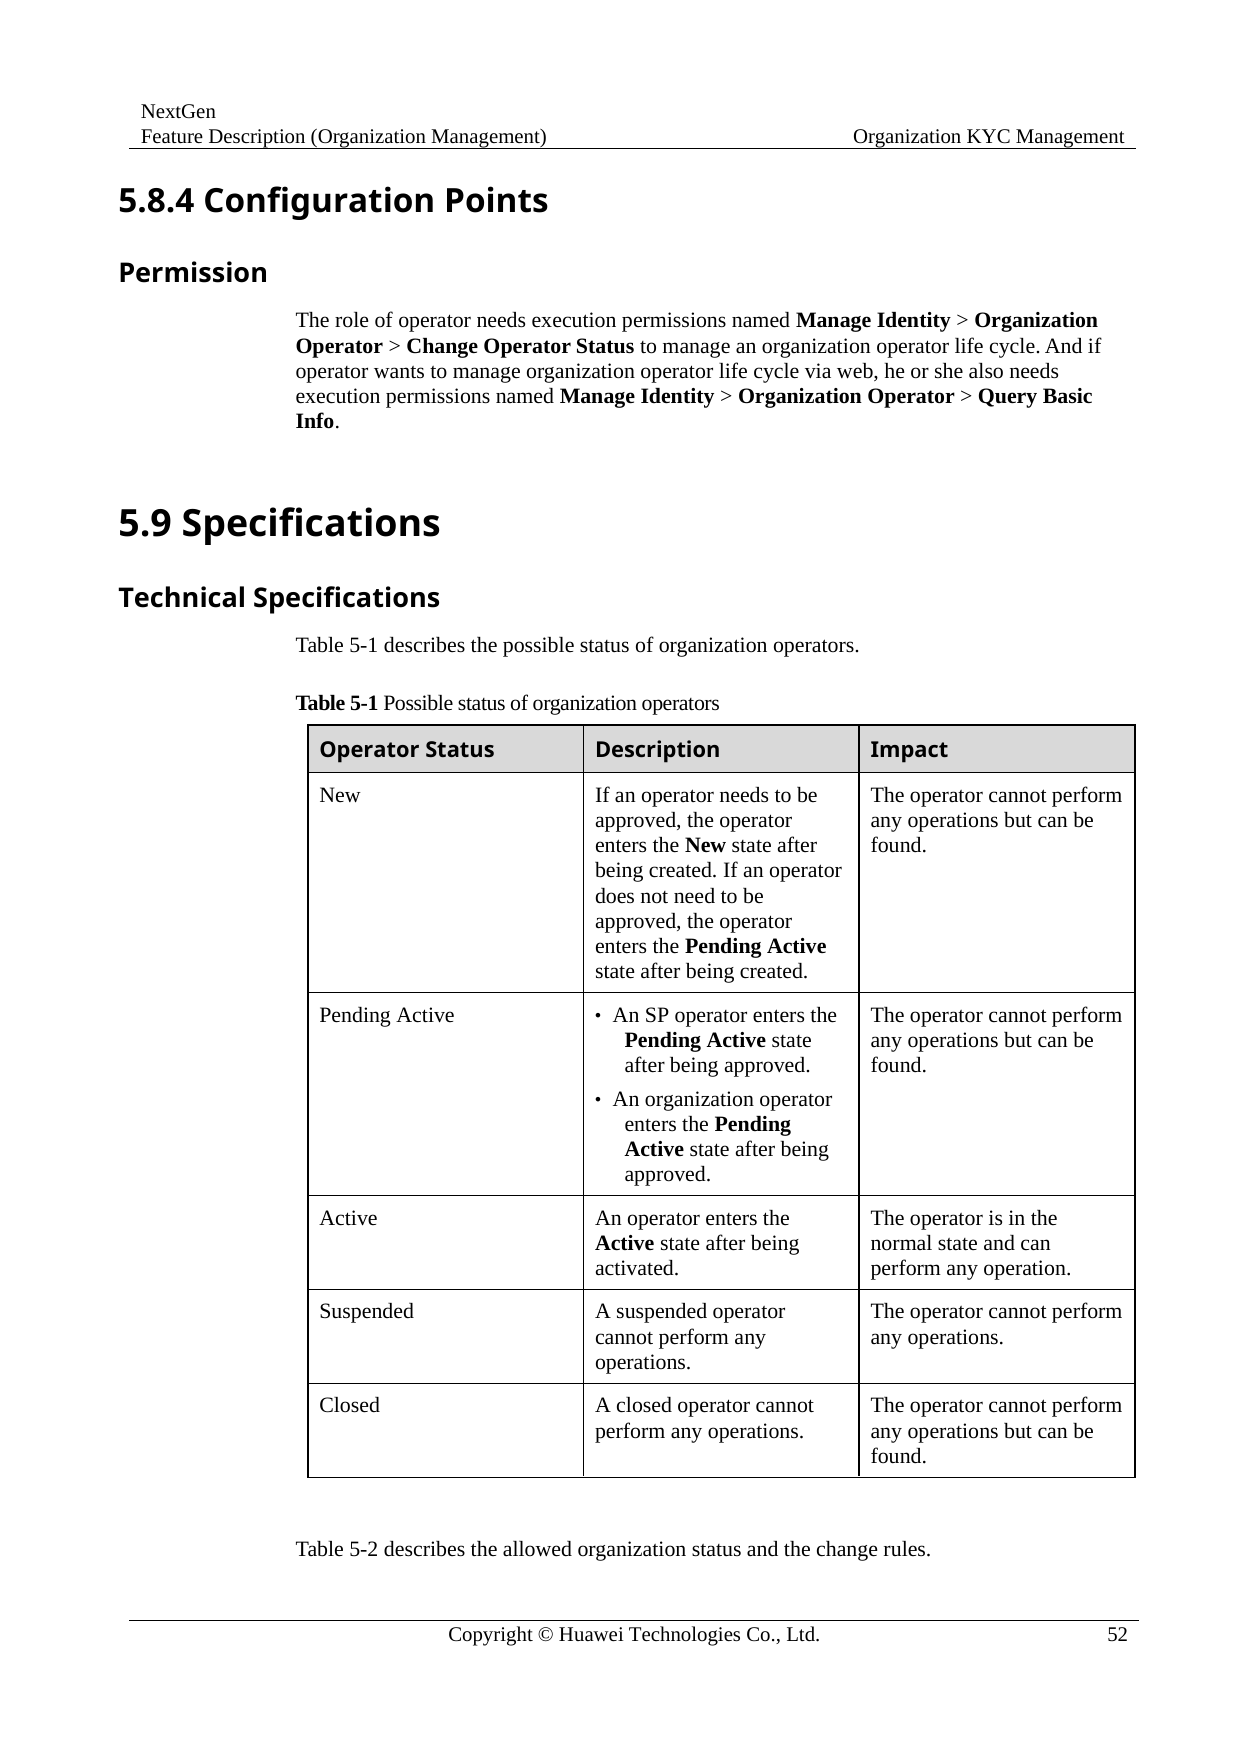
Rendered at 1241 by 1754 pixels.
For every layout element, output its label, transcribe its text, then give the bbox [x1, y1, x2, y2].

table_cell The operator cannot perform any operations but can be found. [860, 1384, 1134, 1476]
table_cell The operator cannot perform any operations. [860, 1290, 1134, 1382]
text The role of operator needs execution permissions named Manage Identity > Organization Operator > Change Operator Status to manage an organization operator life cycle. And if operator wants to manage organization operator life cycle via web, he or she also needs execution permissions named Manage Identity > Organization Operator > Query Basic Info. [295, 307, 1122, 433]
table_cell Suspended [309, 1290, 583, 1382]
subtitle Specifications [118, 496, 1122, 547]
text Table 1-10 describes the allowed organization status and the change rules. [295, 1536, 1122, 1562]
table_cell Pending Active [309, 993, 583, 1195]
table_cell A suspended operator cannot perform any operations. [584, 1290, 858, 1382]
text Permission [118, 254, 1122, 291]
table_cell An SP operator enters the Pending Active state after being approved. An organization operator enters the Pending Active state after being approved. [584, 993, 858, 1195]
subtitle Configuration Points [118, 177, 1122, 223]
table_header Description [584, 726, 858, 772]
text Technical Specifications [118, 578, 1122, 615]
text Table 1-9 describes the possible status of organization operators. [295, 632, 1122, 657]
table_cell An operator enters the Active state after being activated. [584, 1196, 858, 1289]
text Possible status of organization operators [295, 690, 1122, 716]
table_cell If an operator needs to be approved, the operator enters the New state after being created. If an operator does not need to be approved, the operator enters the Pending Active state after being created. [584, 773, 858, 992]
table_cell The operator is in the normal state and can perform any operation. [860, 1196, 1134, 1289]
table_cell The operator cannot perform any operations but can be found. [860, 993, 1134, 1195]
table_cell A closed operator cannot perform any operations. [584, 1384, 858, 1476]
table_header Impact [860, 726, 1134, 772]
table_header Operator Status [309, 726, 583, 772]
table_cell New [309, 773, 583, 992]
table_cell Active [309, 1196, 583, 1289]
table_cell Closed [309, 1384, 583, 1476]
table_cell The operator cannot perform any operations but can be found. [860, 773, 1134, 992]
